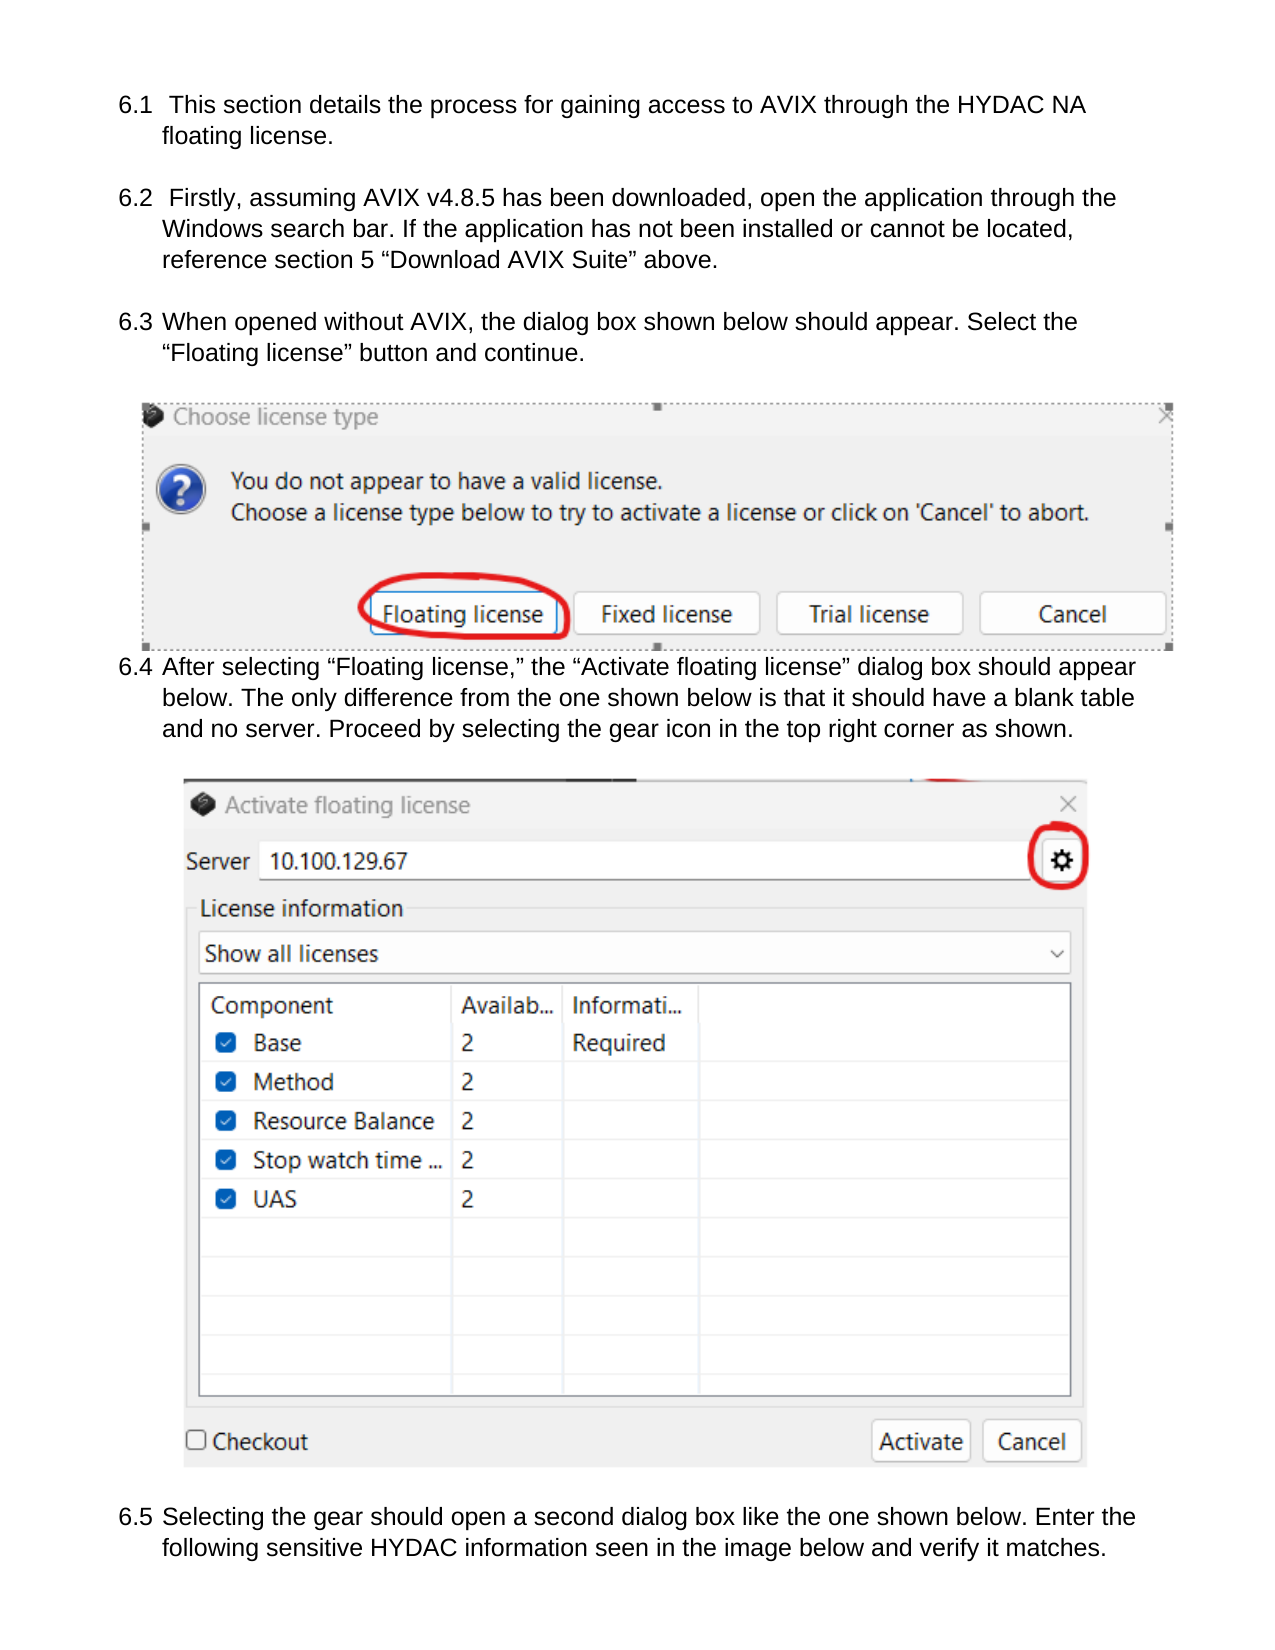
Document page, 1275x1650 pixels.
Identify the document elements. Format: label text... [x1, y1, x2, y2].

list This section details the process for gaining access to AVIX through the HYDAC NA floating license. [118, 90, 1157, 150]
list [118, 1502, 1157, 1562]
list When opened without AVIX, the dialog box shown below should appear. Select the “Floating license” button and continue. [118, 307, 1157, 367]
list After selecting “Floating license,” the “Activate floating license” dialog box should appear below. The only difference from the one shown below is that it should have a blank table and no server. Proceed by selecting the gear icon in the top right corner as shown. [118, 652, 1157, 743]
list Firstly, assuming AVIX v4.8.5 has been downloaded, open the application through the Windows search bar. If the application has not been installed or cannot be located, reference section 5 “Download AVIX Suite” above. [118, 183, 1157, 274]
